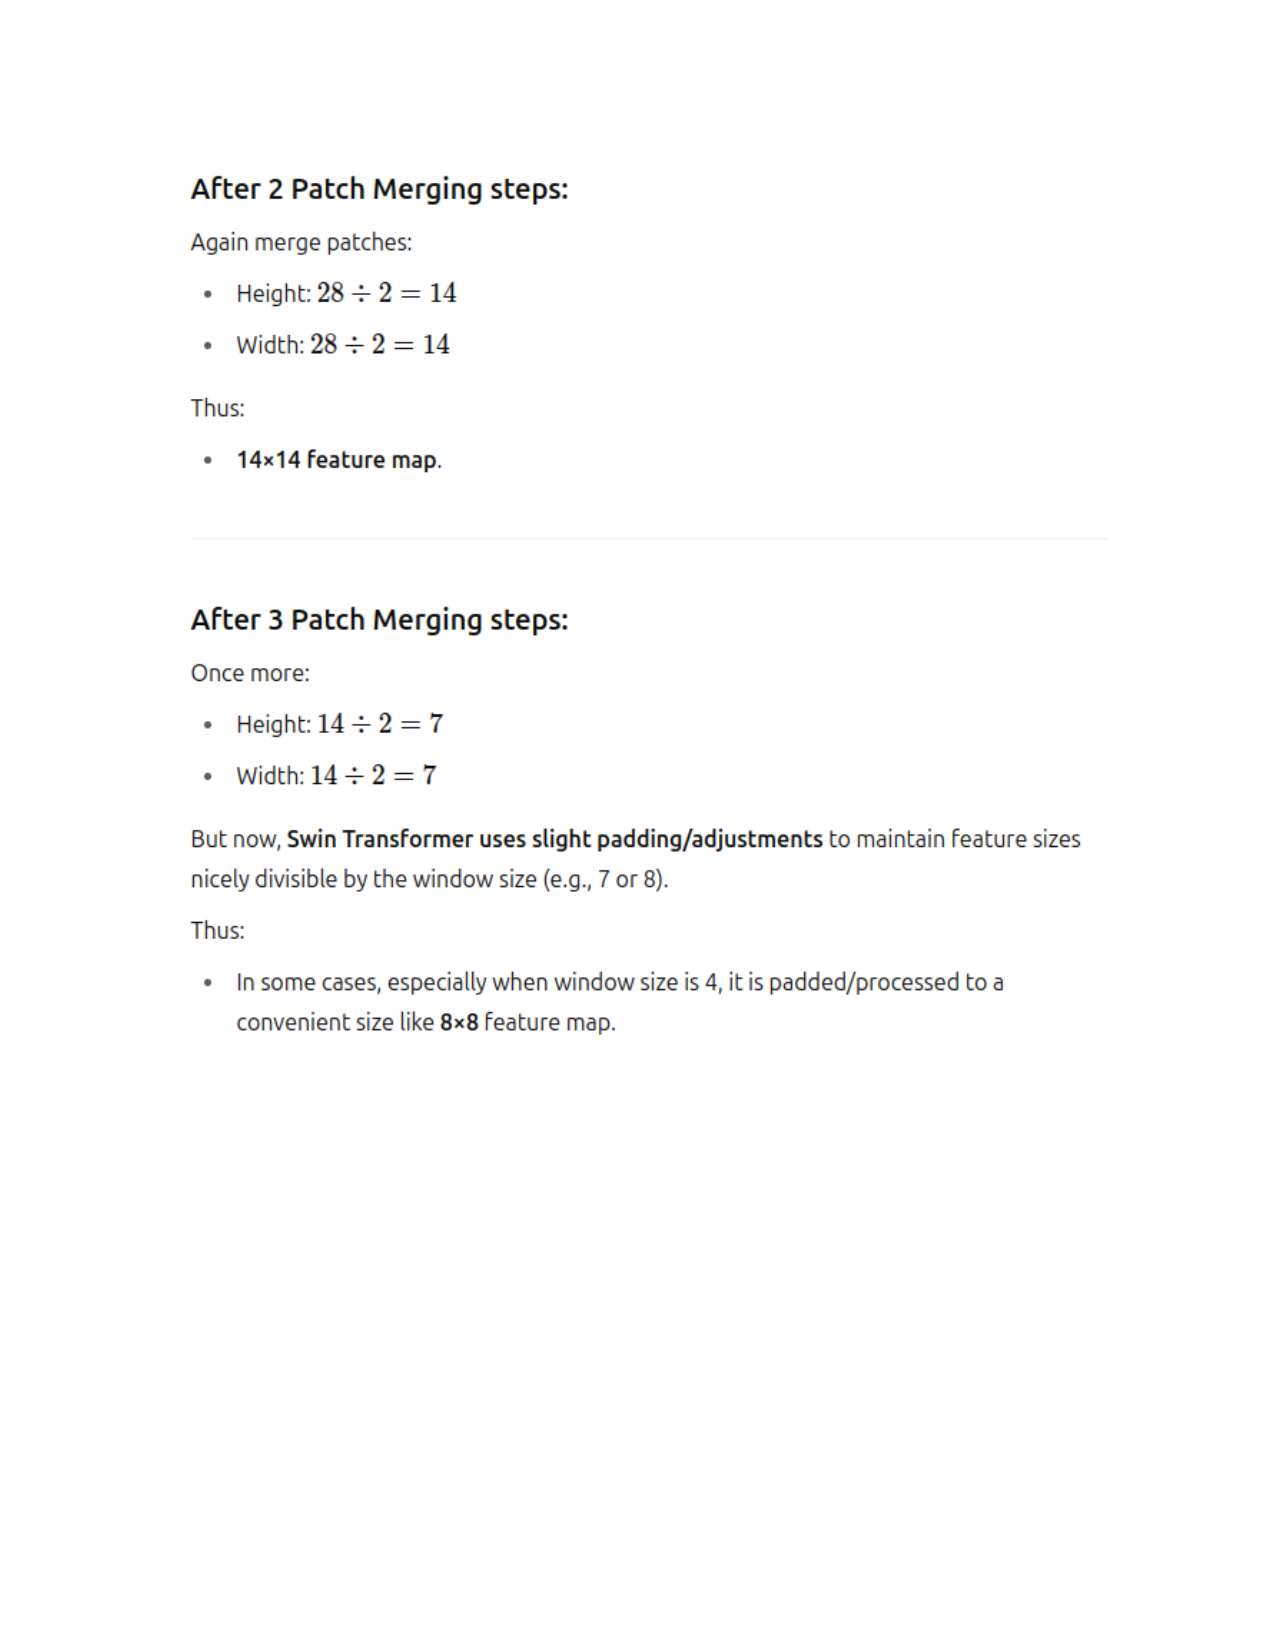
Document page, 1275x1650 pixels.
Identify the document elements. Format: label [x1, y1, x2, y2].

picture [150, 150, 1125, 1065]
